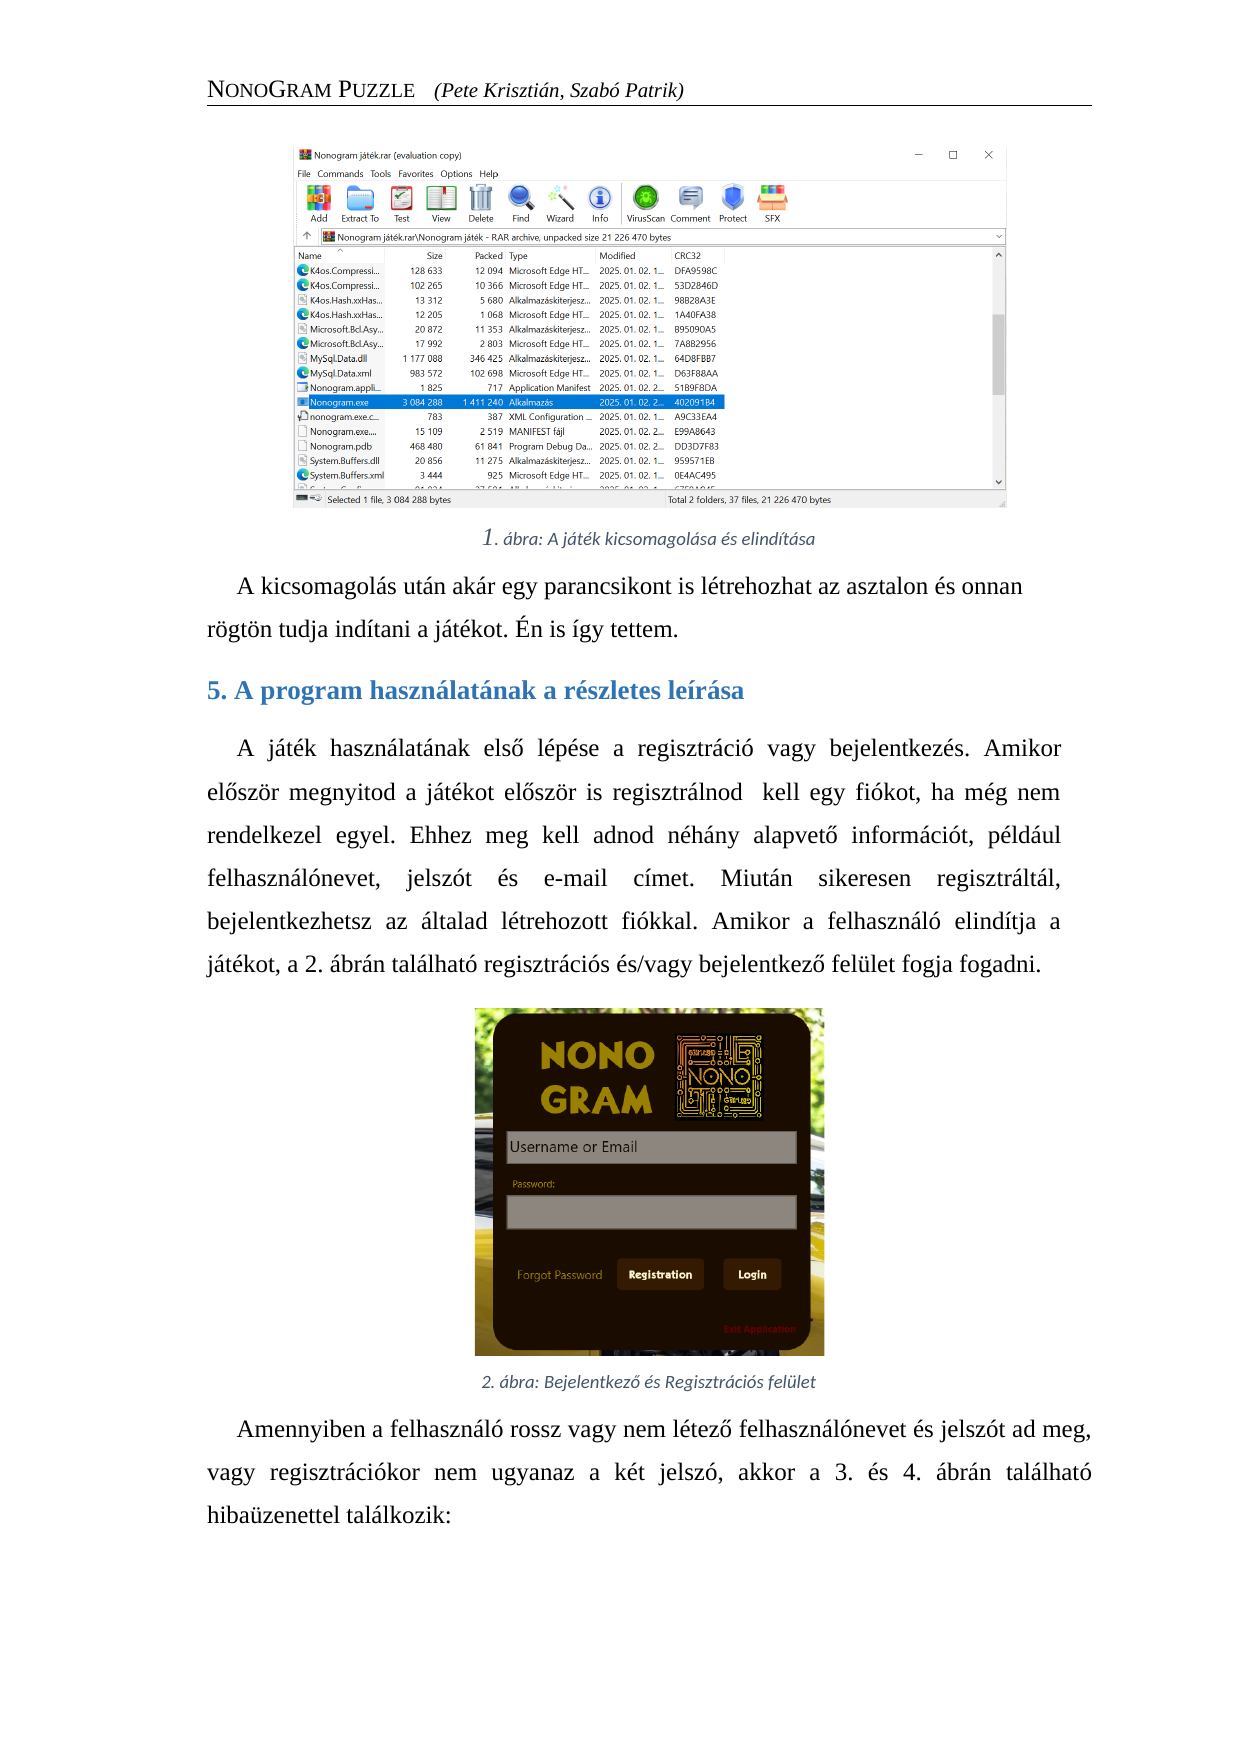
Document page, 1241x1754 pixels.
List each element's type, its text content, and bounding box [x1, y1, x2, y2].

picture [293, 147, 1007, 508]
text A játék használatának első lépése a regisztráció vagy bejelentkezés. Amikor először megnyitod a játékot először is regisztrálnod kell egy fiókot, ha még nem rendelkezel egyel. Ehhez meg kell adnod néhány alapvető információt, például felhasználónevet, jelszót és e-mail címet. Miután sikeresen regisztráltál, bejelentkezhetsz az általad létrehozott fiókkal. Amikor a felhasználó elindítja a játékot, a 2. ábrán található regisztrációs és/vagy bejelentkező felület fogja fogadni. [207, 733, 1062, 978]
text Amennyiben a felhasználó rossz vagy nem létező felhasználónevet és jelszót ad meg, vagy regisztrációkor nem ugyanaz a két jelszó, akkor a 3. és 4. ábrán található hibaüzenettel találkozik: [207, 1414, 1092, 1529]
picture [474, 1008, 825, 1356]
text 1. ábra: A játék kicsomagolása és elindítása [207, 522, 1092, 551]
text A kicsomagolás után akár egy parancsikont is létrehozhat az asztalon és onnan rögtön tudja indítani a játékot. Én is így tettem. [207, 571, 1092, 643]
subtitle 5. A program használatának a részletes leírása [207, 674, 1092, 706]
